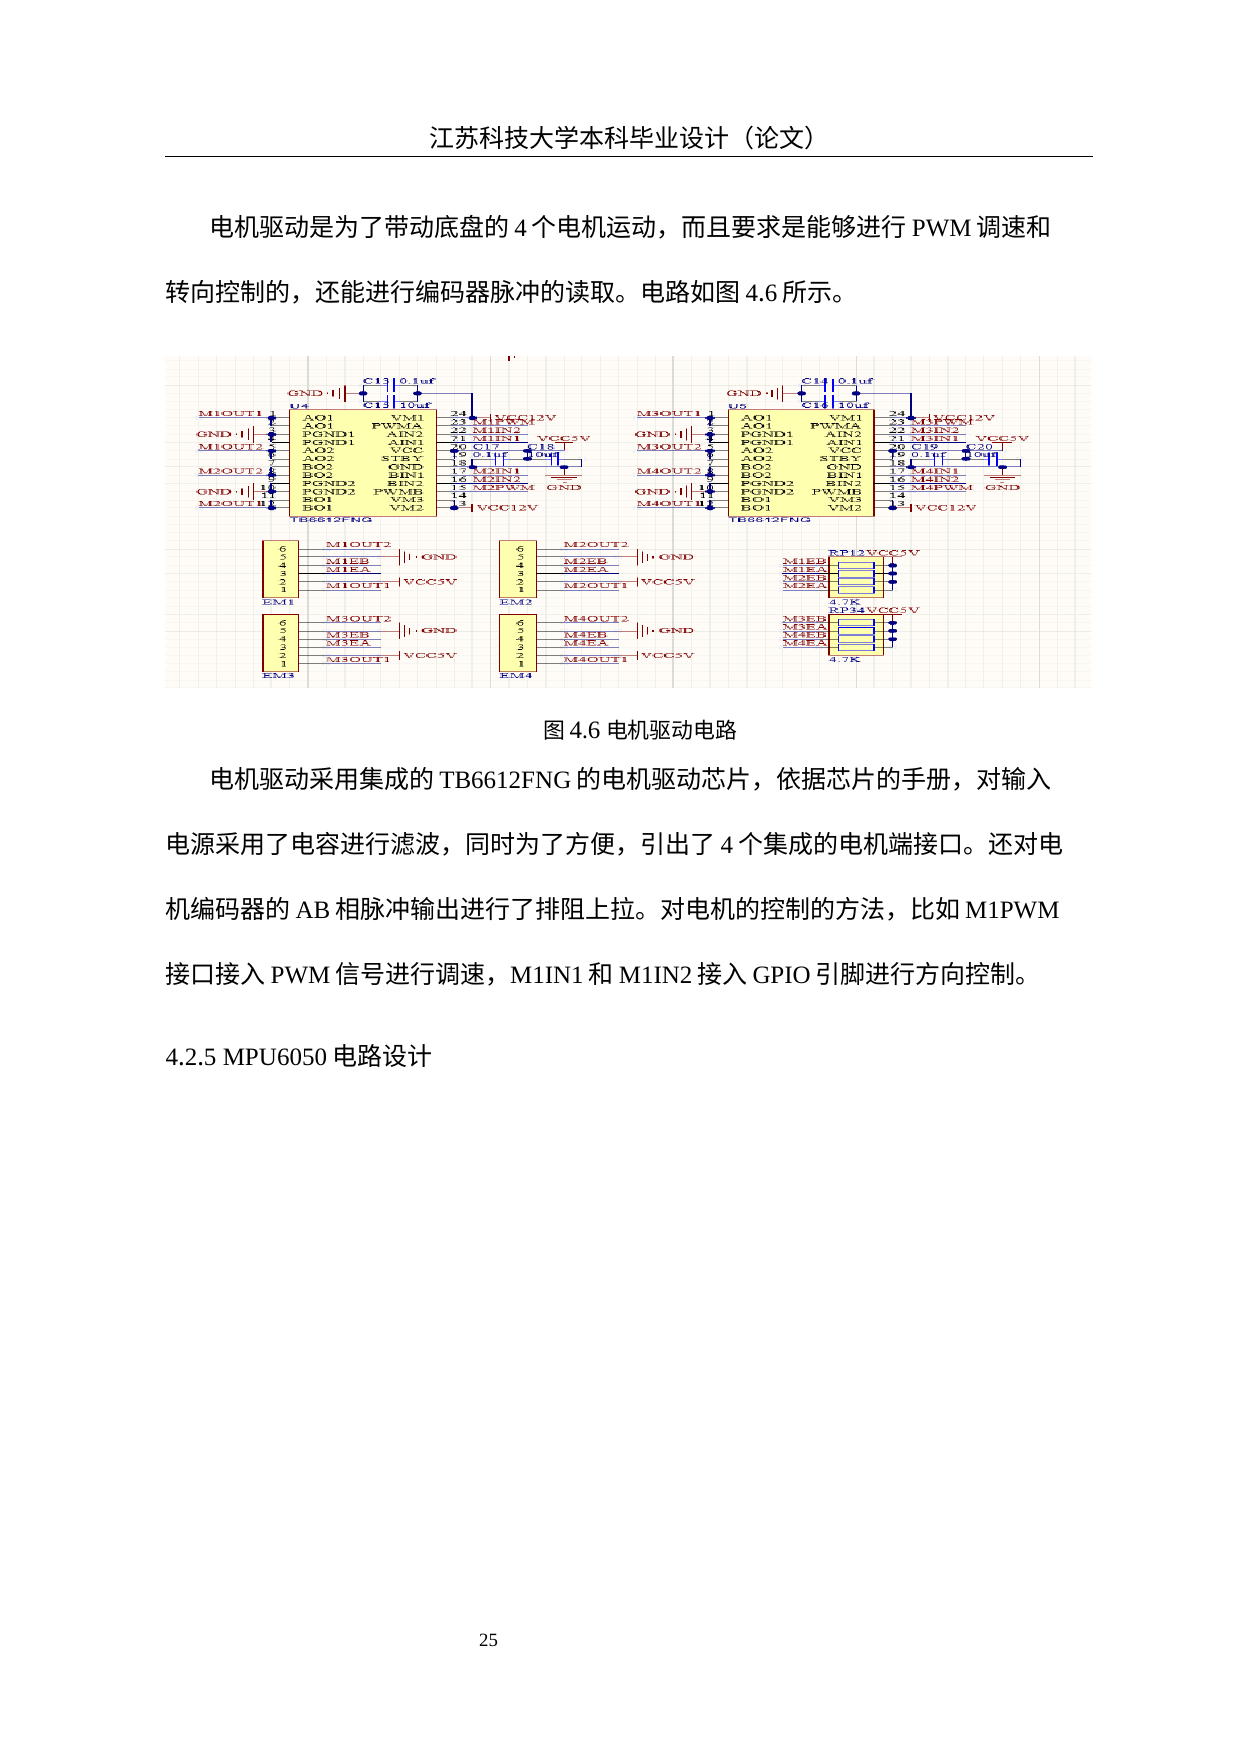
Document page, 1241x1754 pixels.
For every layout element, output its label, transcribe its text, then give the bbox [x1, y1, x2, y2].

text 图4.6 电机驱动电路 [165, 688, 1071, 746]
text 电机驱动采用集成的TB6612FNG的电机驱动芯片，依据芯片的手册，对输入电源采用了电容进行滤波，同时为了方便，引出了4个集成的电机端接口。还对电机编码器的AB相脉冲输出进行了排阻上拉。对电机的控制的方法，比如M1PWM接口接入PWM信号进行调速，M1IN1和M1IN2接入GPIO引脚进行方向控制。 [165, 746, 1071, 1006]
picture [165, 356, 1092, 688]
text 4.2.5 MPU6050电路设计 [165, 1022, 1093, 1087]
text 电机驱动是为了带动底盘的4个电机运动，而且要求是能够进行PWM调速和转向控制的，还能进行编码器脉冲的读取。电路如图4.6所示。 [165, 193, 1071, 323]
